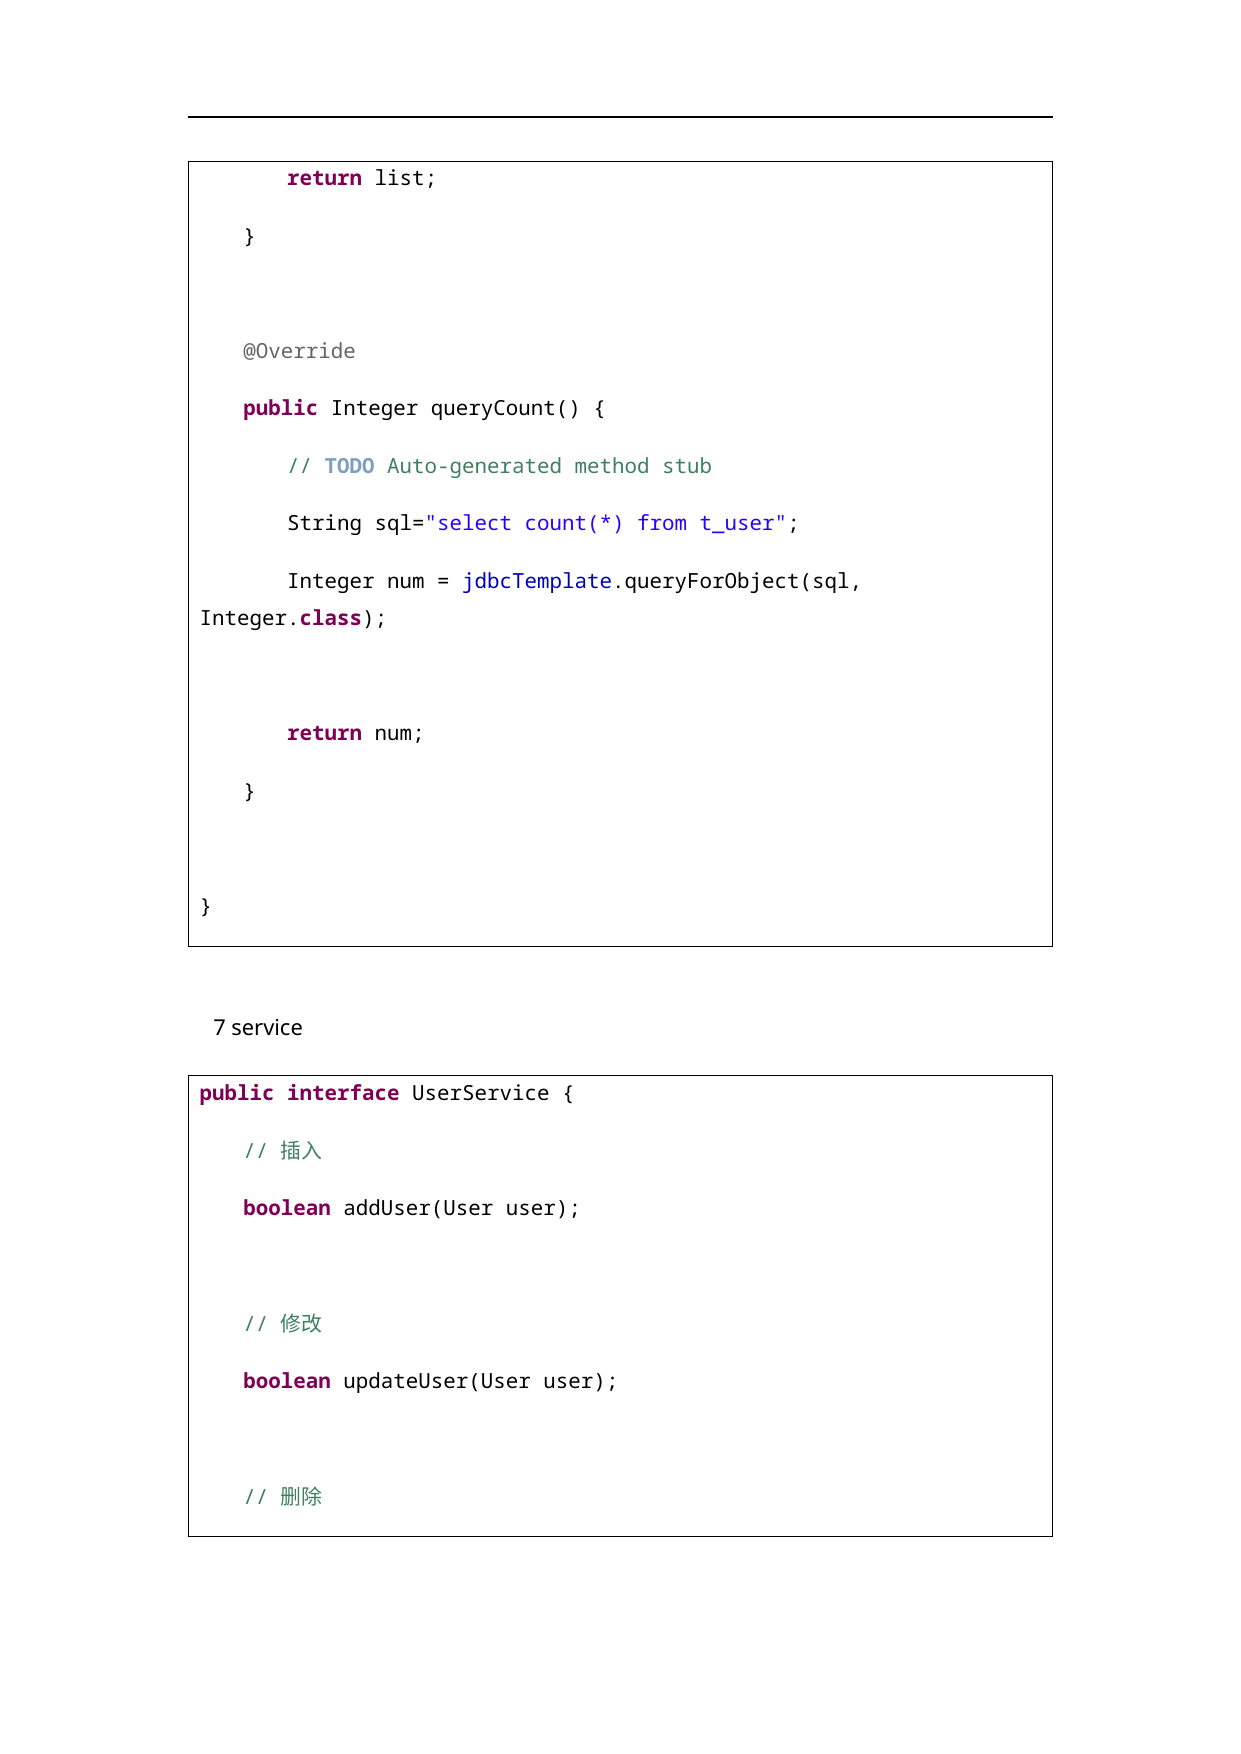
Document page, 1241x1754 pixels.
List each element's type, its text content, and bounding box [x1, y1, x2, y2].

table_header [189, 1076, 1052, 1536]
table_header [189, 162, 1052, 946]
subtitle service [187, 1011, 1053, 1043]
